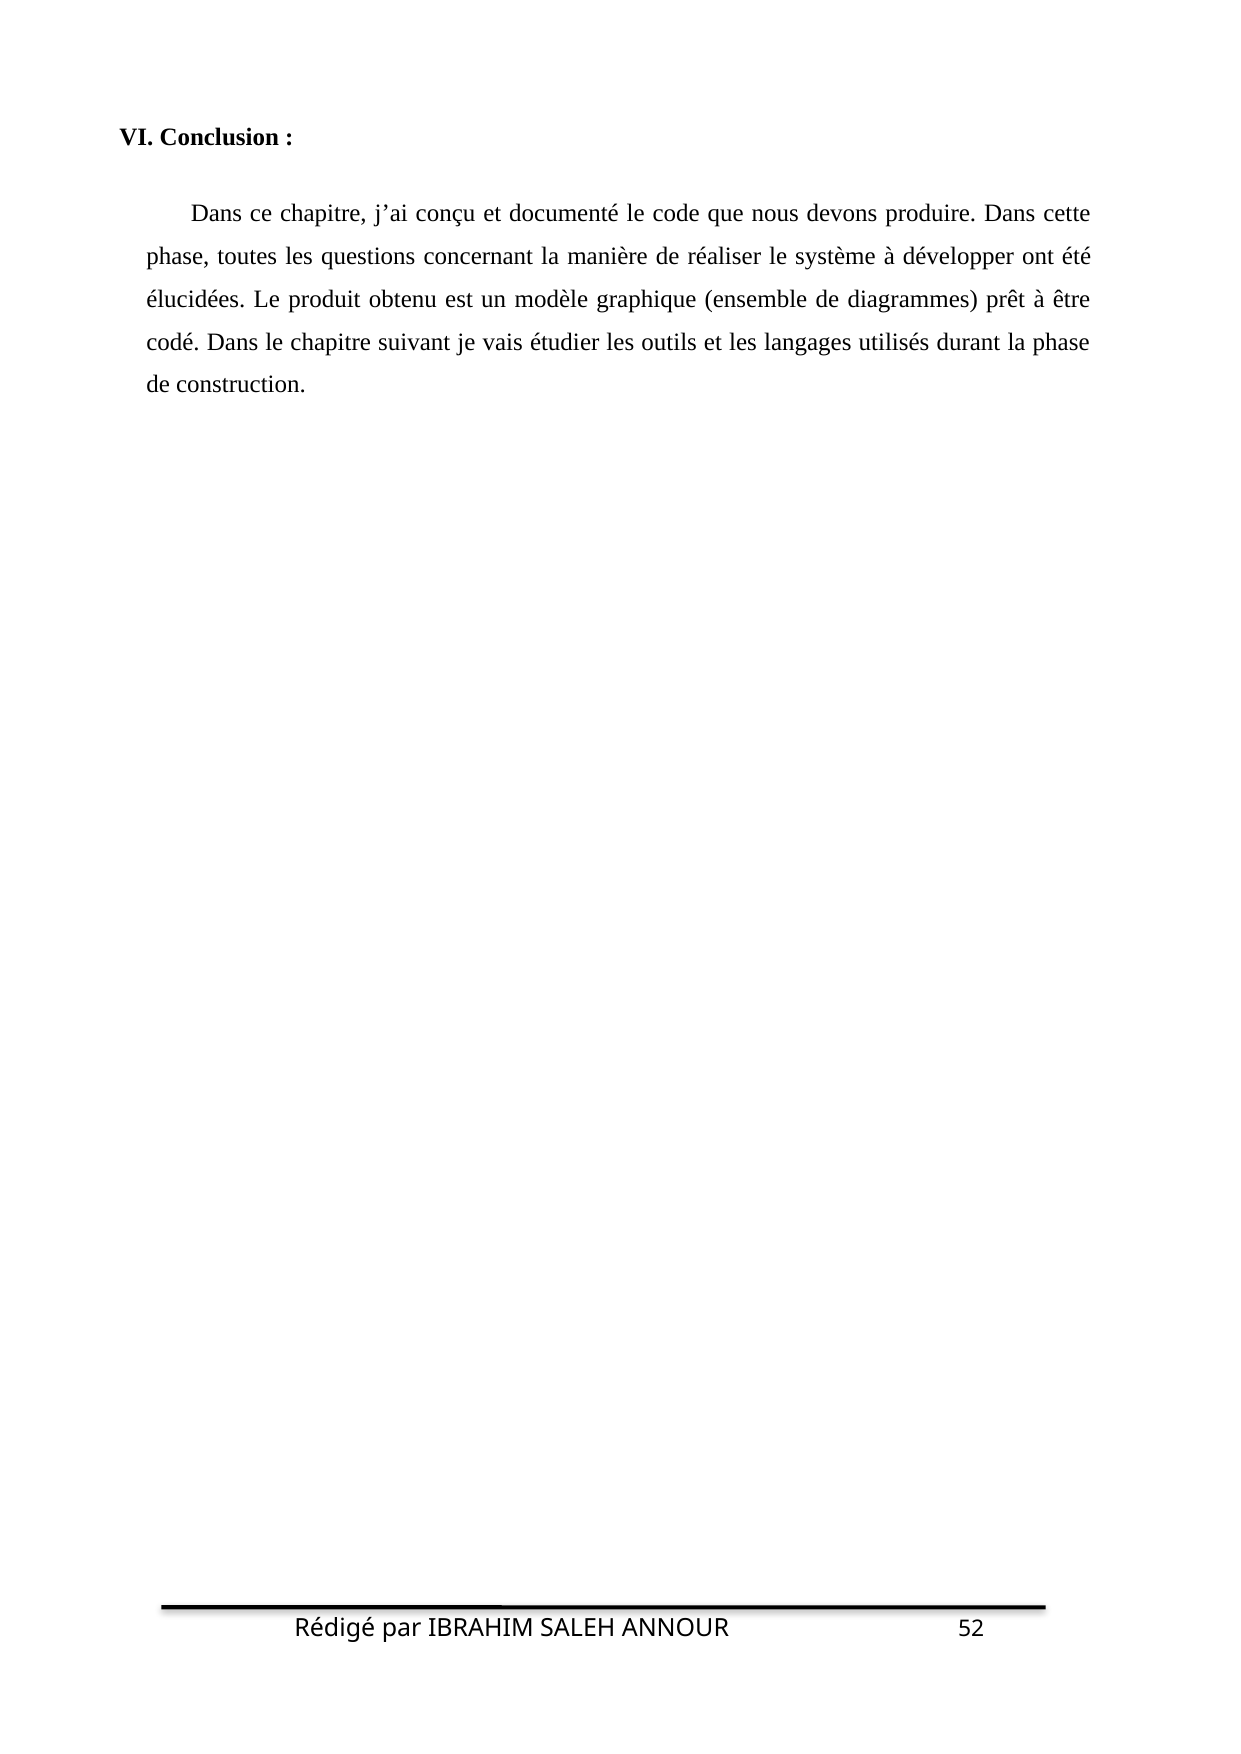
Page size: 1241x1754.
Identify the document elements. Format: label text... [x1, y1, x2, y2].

text Dans ce chapitre, j’ai conçu et documenté le code que nous devons produire. Dans cette phase, toutes les questions concernant la manière de réaliser le système à développer ont été élucidées. Le produit obtenu est un modèle graphique (ensemble de diagrammes) prêt à être codé. Dans le chapitre suivant je vais étudier les outils et les langages utilisés durant la phase de construction. [146, 198, 1092, 398]
subtitle VI. Conclusion : [119, 122, 1115, 151]
